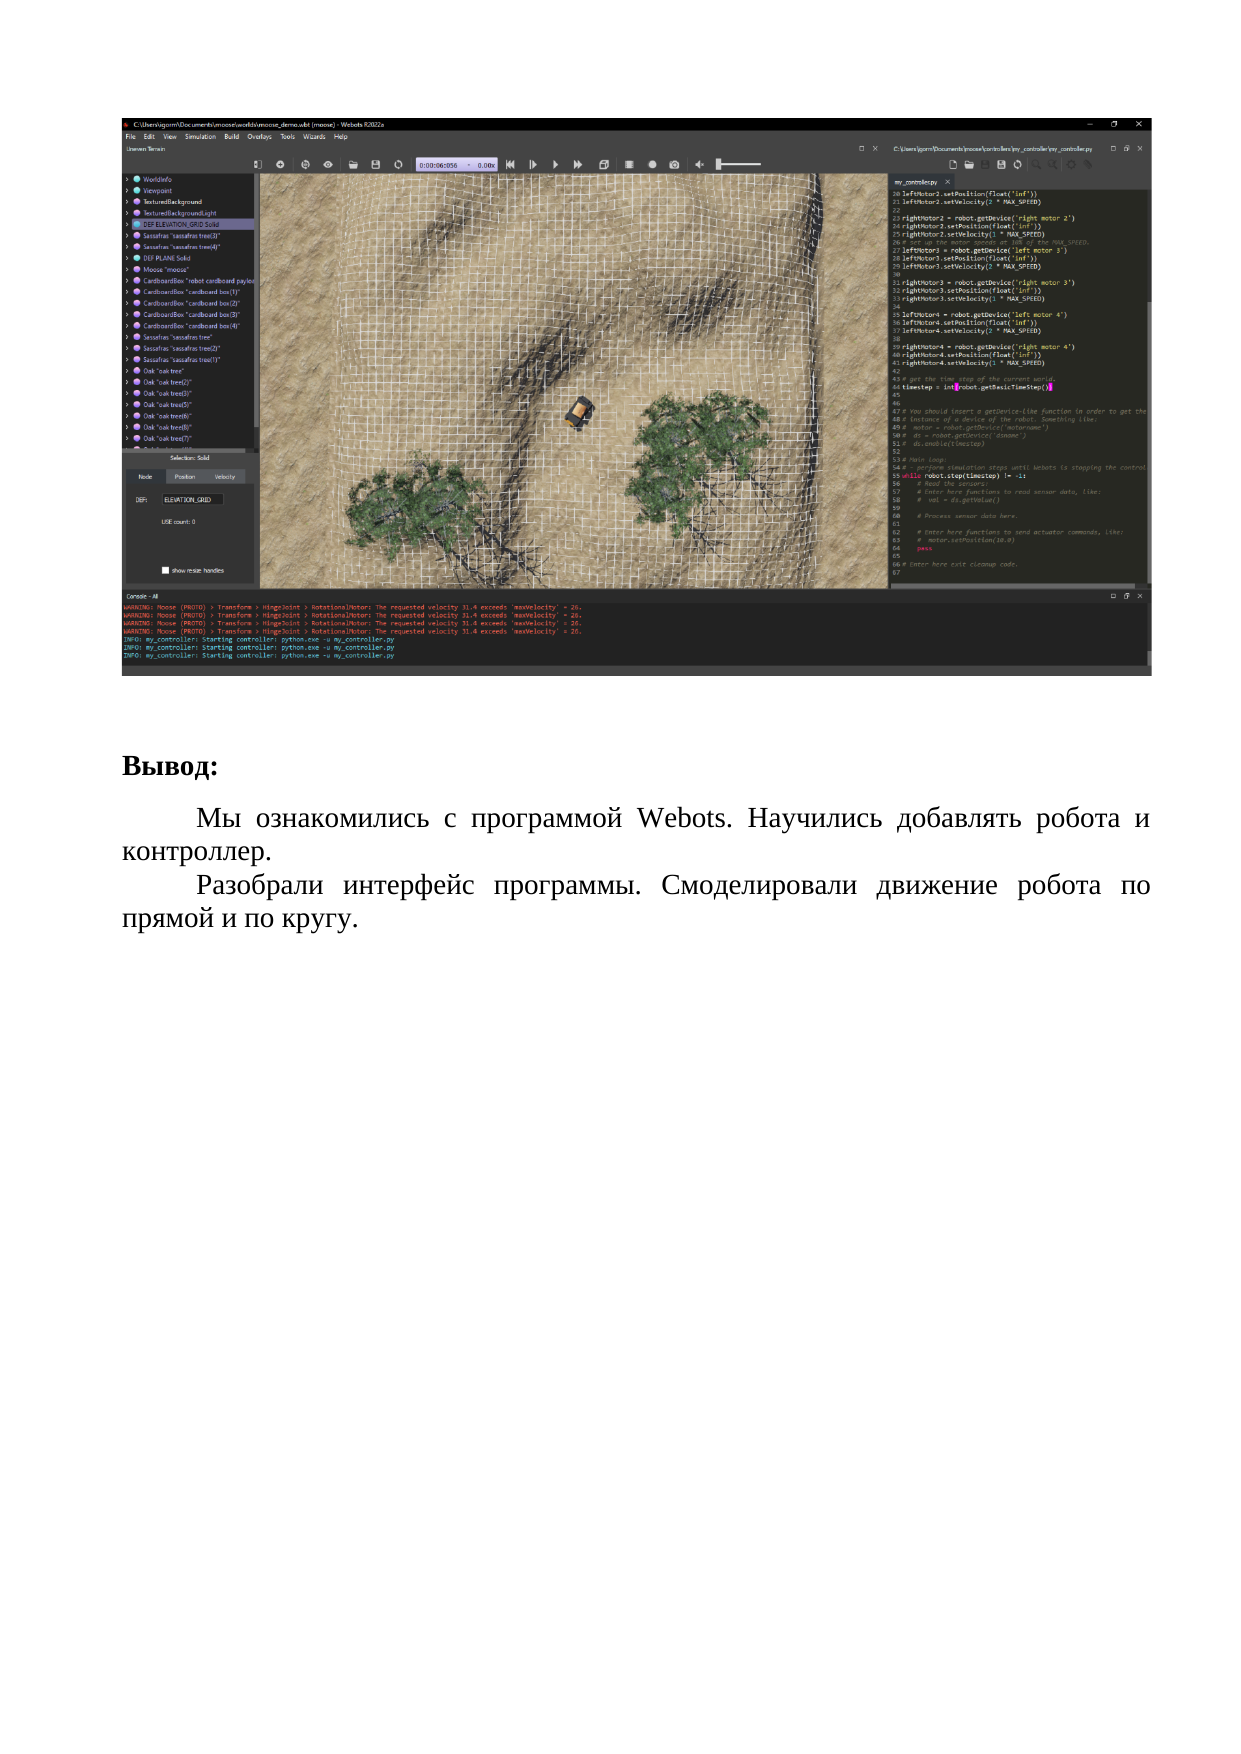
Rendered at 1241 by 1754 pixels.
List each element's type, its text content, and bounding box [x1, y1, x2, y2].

text Вывод: [122, 748, 1152, 782]
text Мы ознакомились с программой Webots. Научились добавлять робота и контроллер. [122, 800, 1152, 867]
picture [121, 118, 1152, 676]
text Разобрали интерфейс программы. Смоделировали движение робота по прямой и по кругу. [122, 867, 1152, 934]
